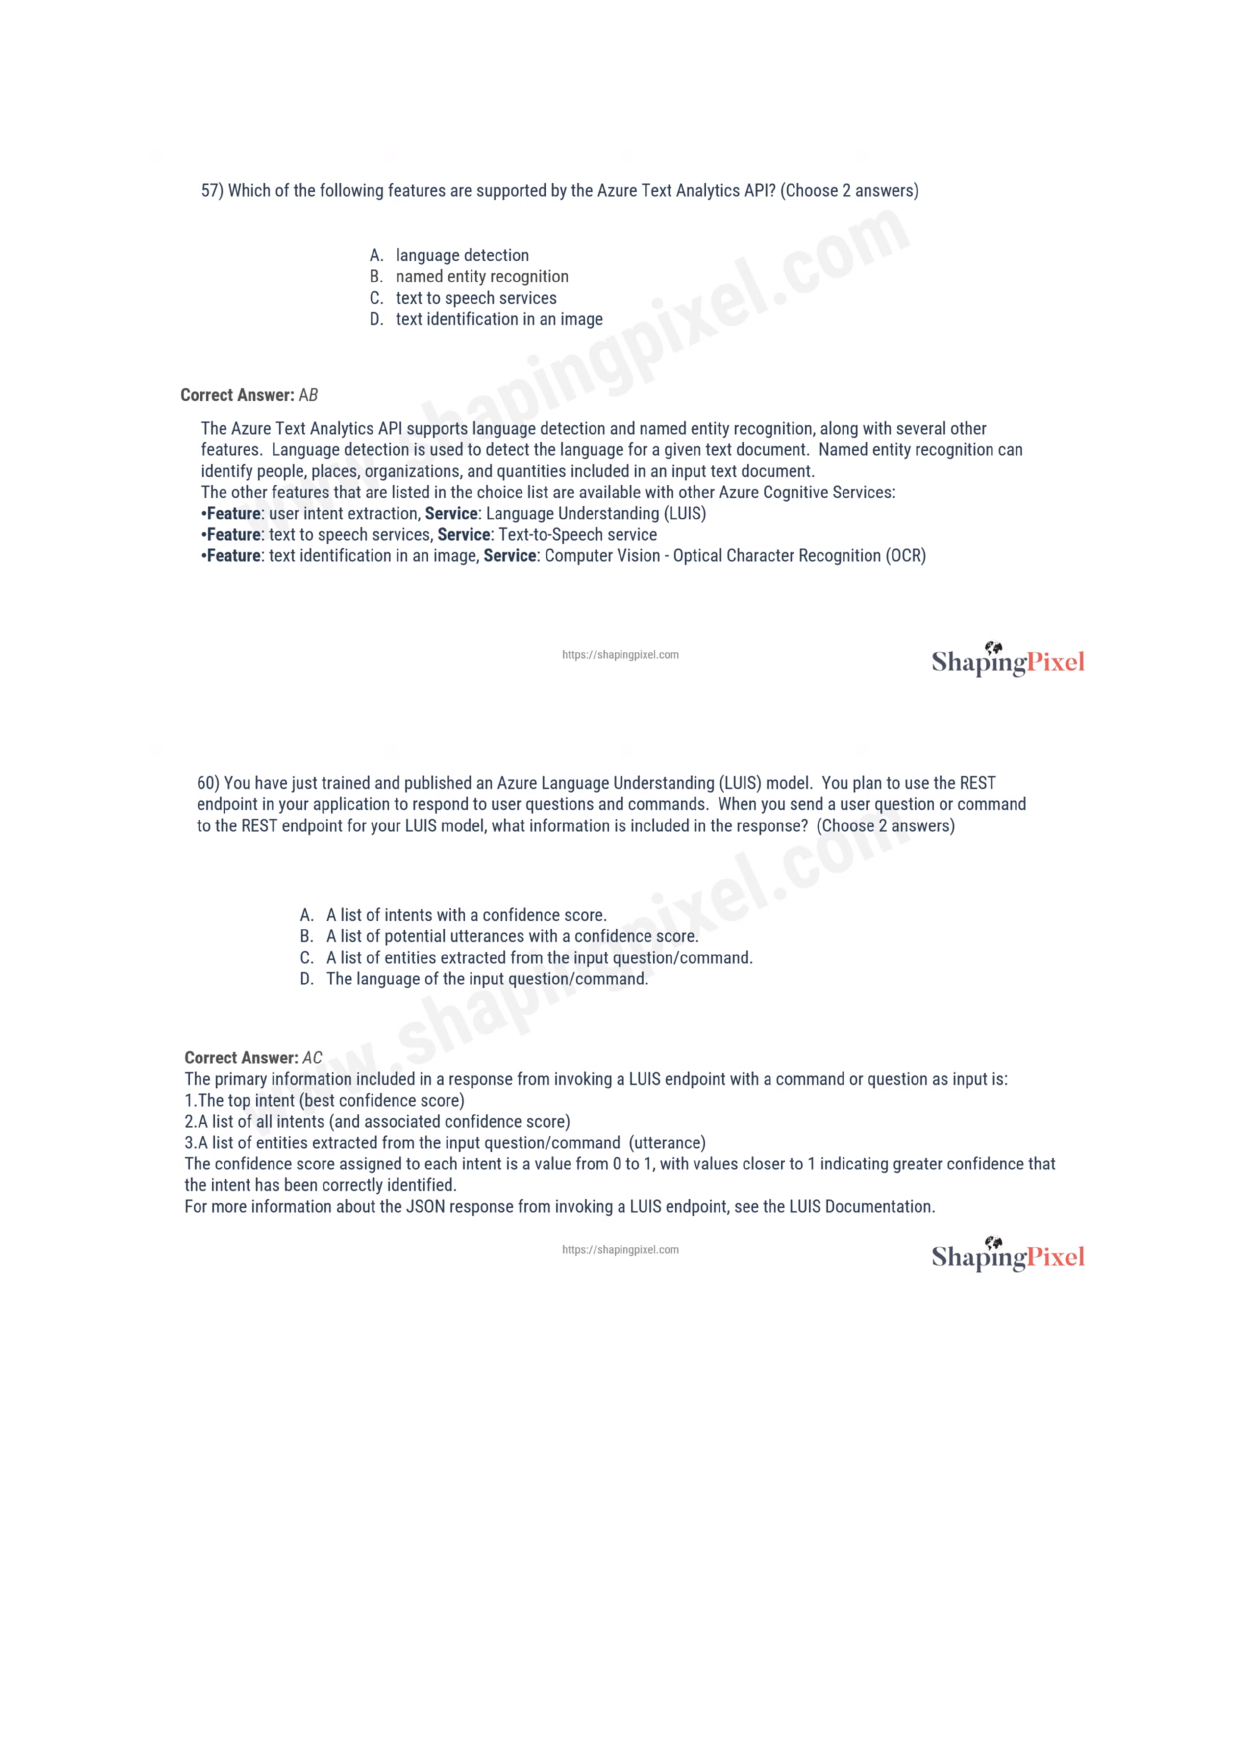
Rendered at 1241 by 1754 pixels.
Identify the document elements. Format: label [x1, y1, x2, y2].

picture [150, 744, 1091, 1274]
picture [150, 150, 1091, 679]
